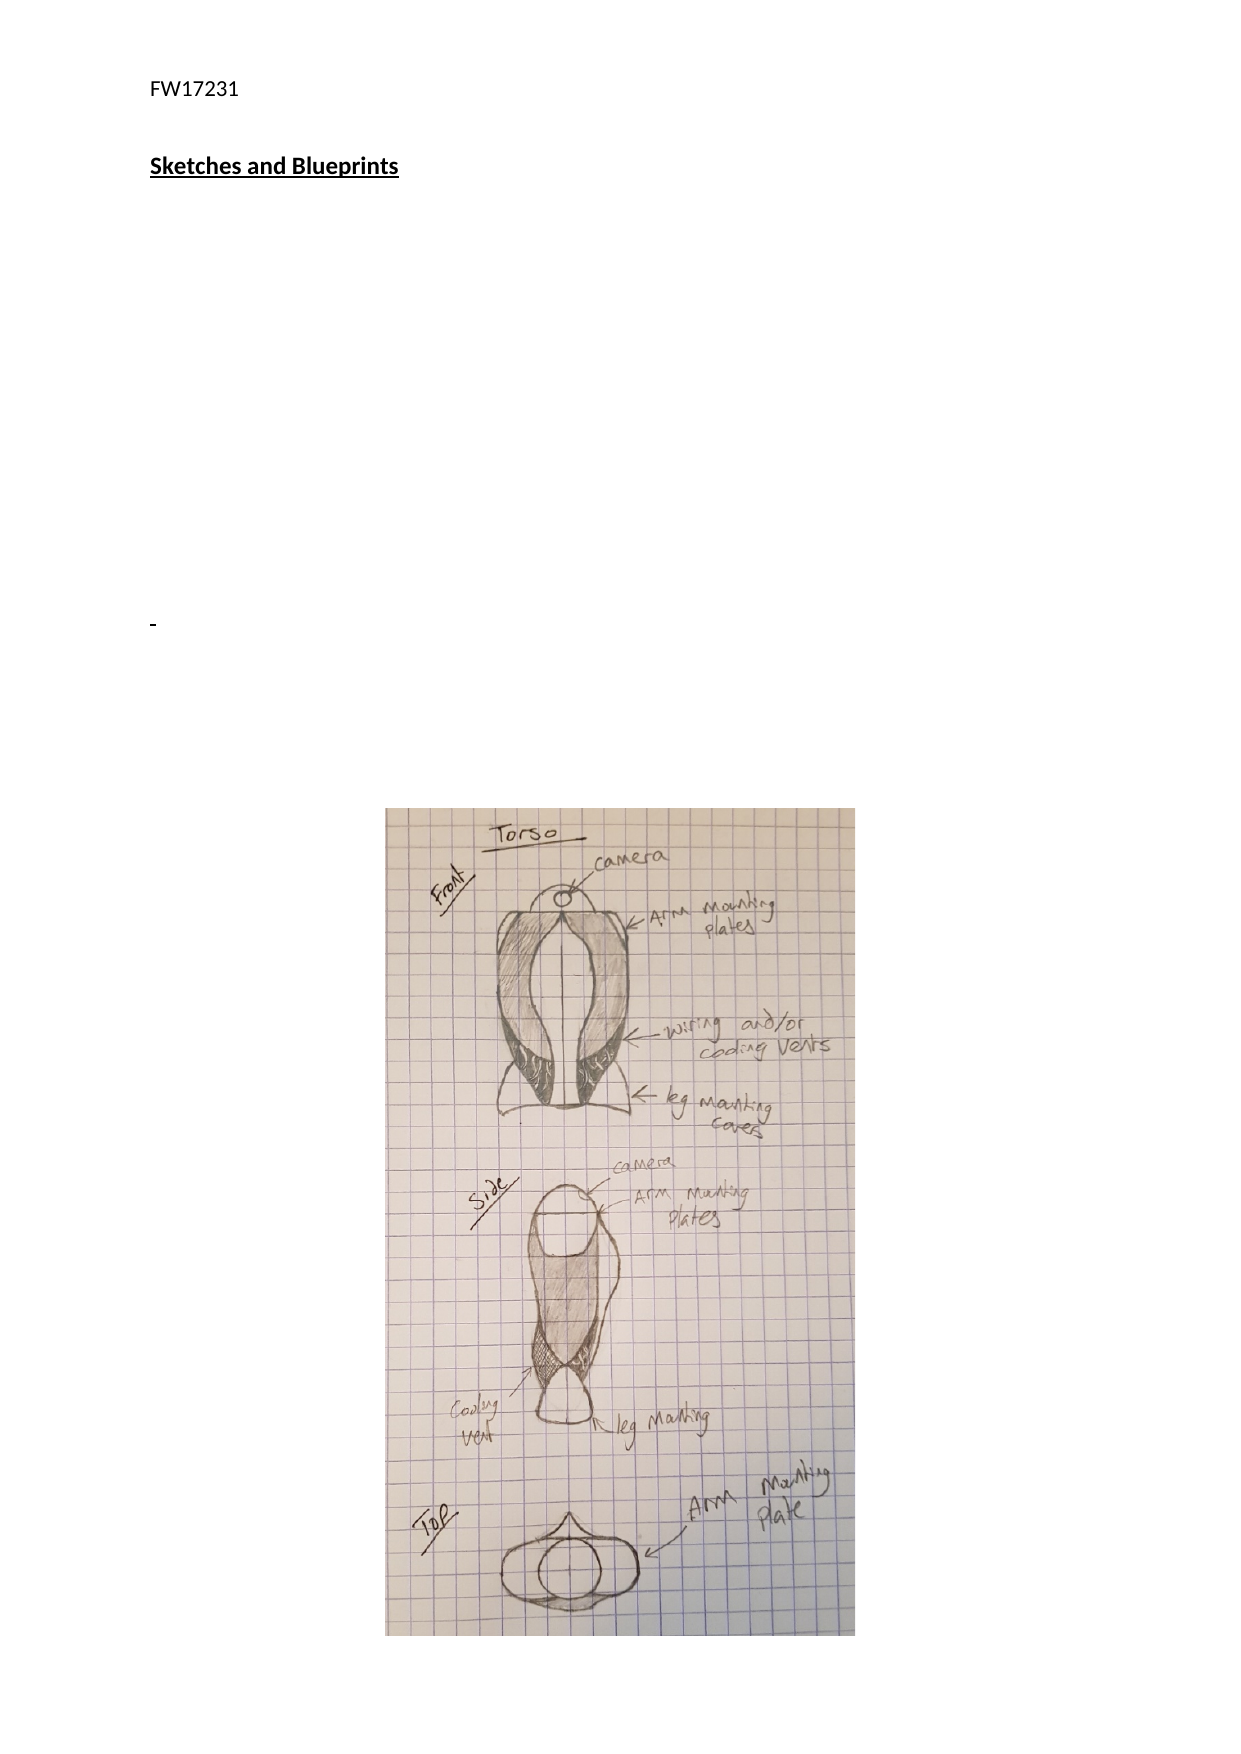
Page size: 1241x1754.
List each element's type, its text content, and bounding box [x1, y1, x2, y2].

text Sketches and Blueprints [150, 150, 1090, 181]
picture [385, 808, 856, 1636]
